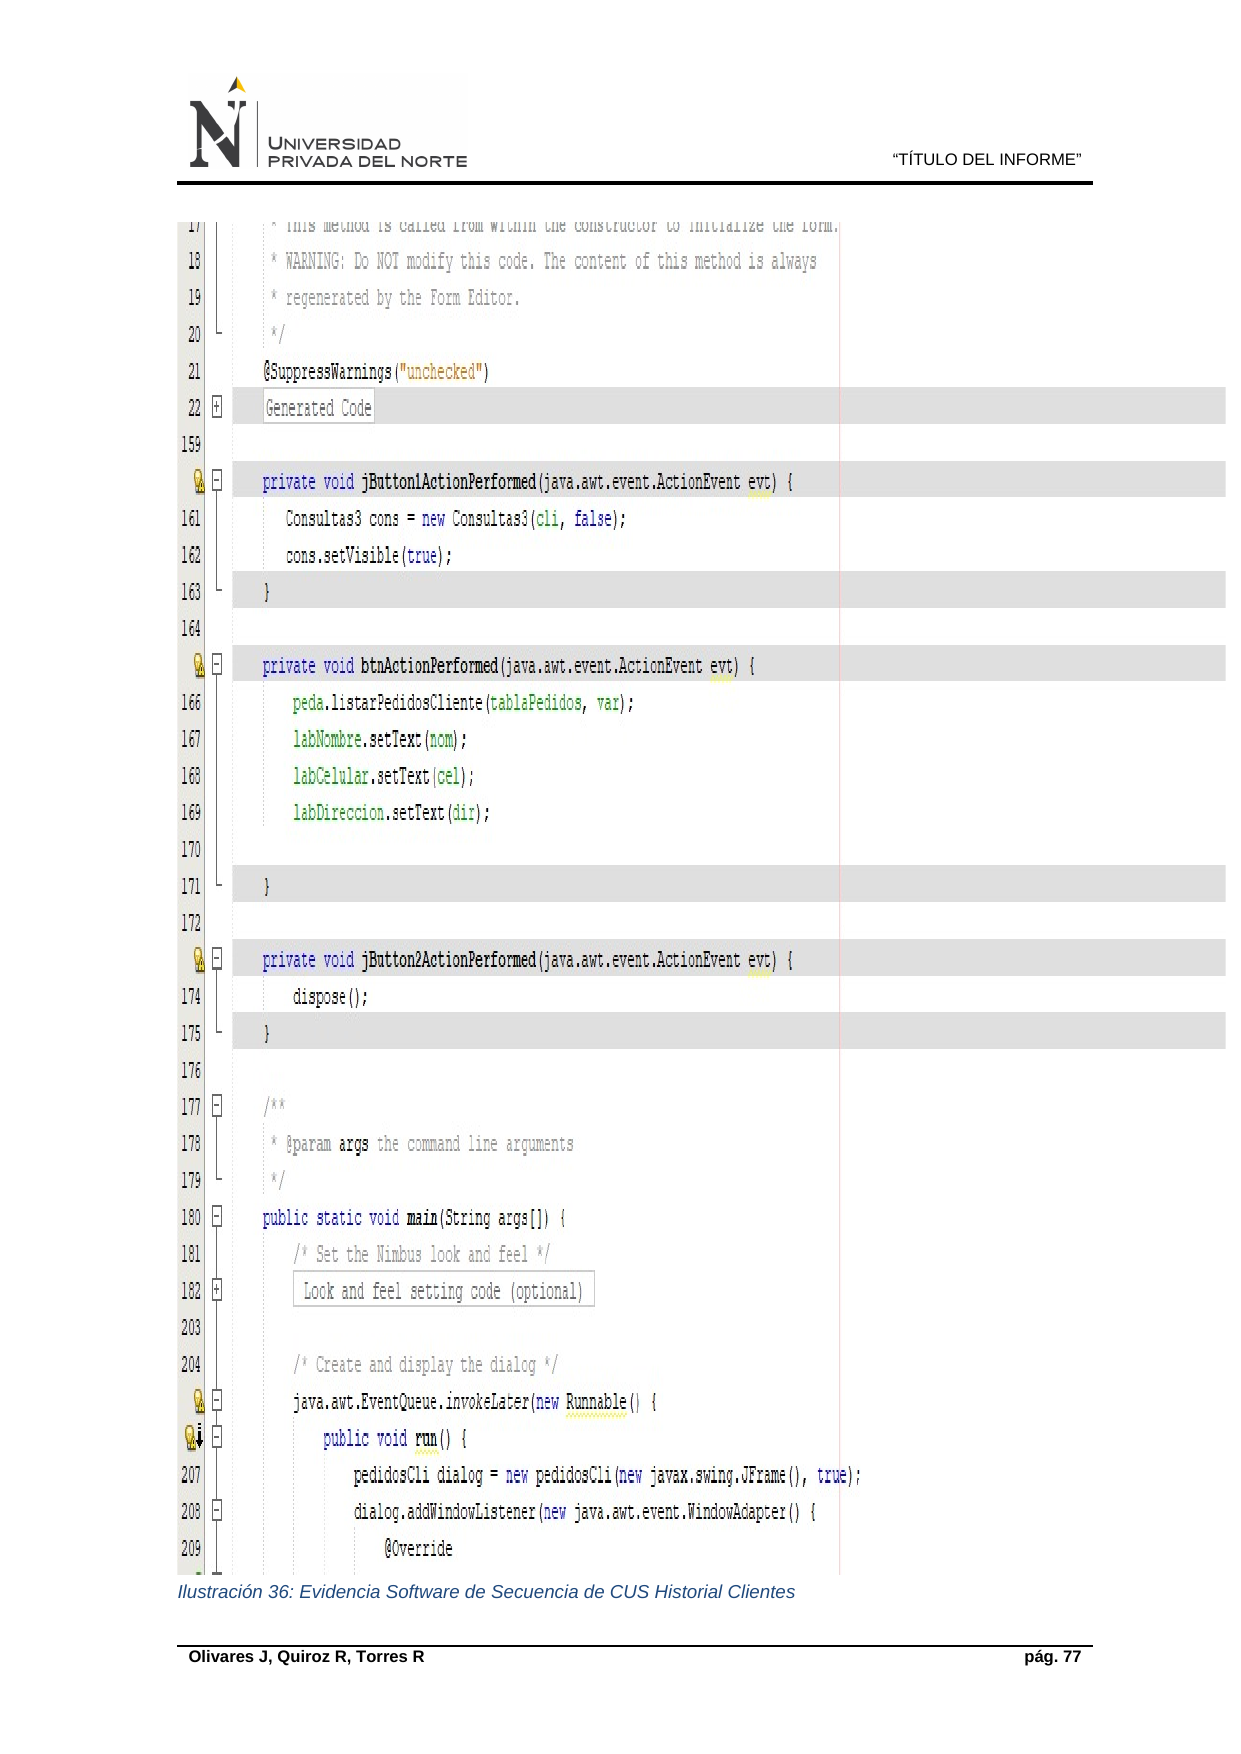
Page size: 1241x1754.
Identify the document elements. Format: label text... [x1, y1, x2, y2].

picture [188, 73, 469, 169]
